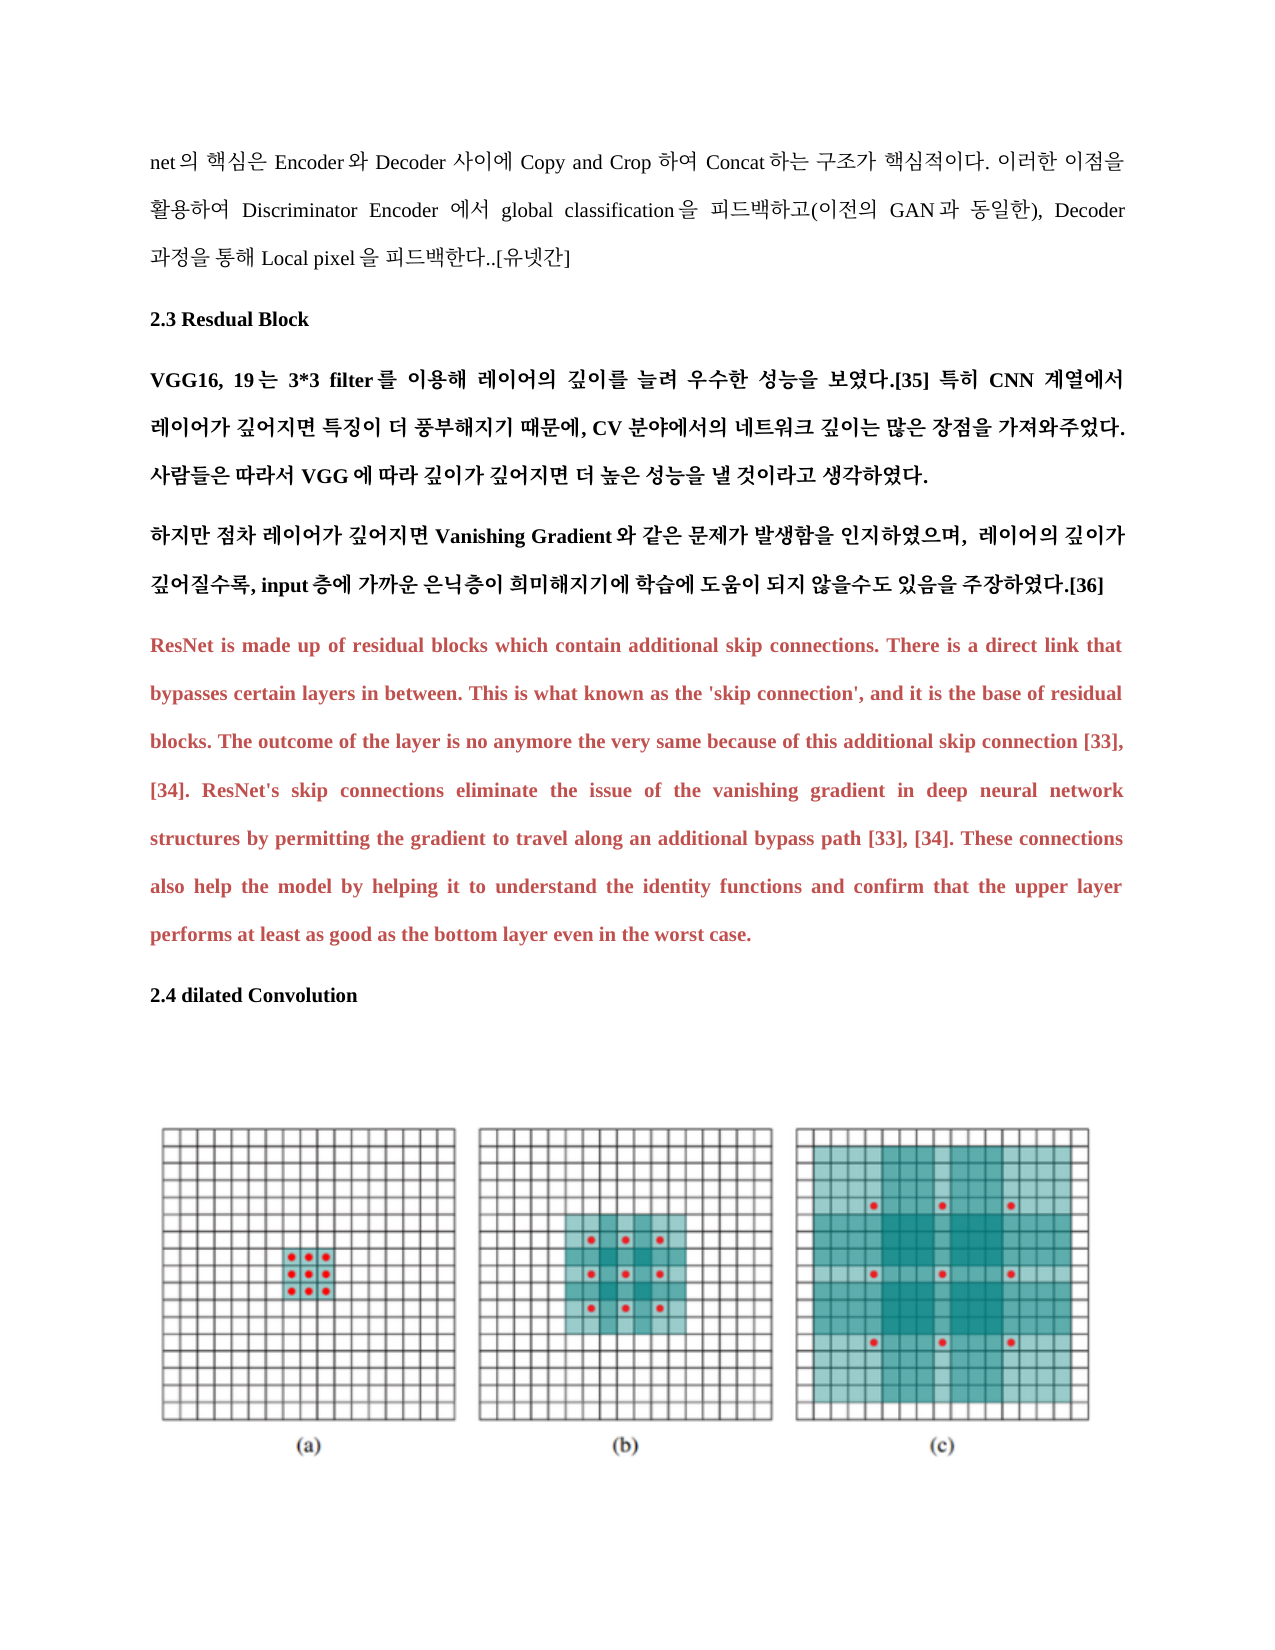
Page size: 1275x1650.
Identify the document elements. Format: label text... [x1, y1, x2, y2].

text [150, 150, 1125, 270]
text 하지만 점차 레이어가 깊어지면 Vanishing Gradient와 같은 문제가 발생함을 인지하였으며, 레이어의 깊이가 깊어질수록, input층에 가까운 은닉층이 희미해지기에 학습에 도움이 되지 않을수도 있음을 주장하였다.[36] [150, 524, 1125, 597]
text 2.4 dilated Convolution [150, 982, 1125, 1007]
text ResNet is made up of residual blocks which contain additional skip connections. There is a direct link that bypasses certain layers in between. This is what known as the 'skip connection', and it is the base of residual blocks. The outcome of the layer is no anymore the very same because of this additional skip connection [33], [34]. ResNet's skip connections eliminate the issue of the vanishing gradient in deep neural network structures by permitting the gradient to travel along an additional bypass path [33], [34]. These connections also help the model by helping it to understand the identity functions and confirm that the upper layer performs at least as good as the bottom layer even in the worst case. [150, 633, 1125, 946]
picture [150, 1103, 1125, 1469]
text VGG16, 19는 3*3 filter를 이용해 레이어의 깊이를 늘려 우수한 성능을 보였다.[35] 특히 CNN 계열에서 레이어가 깊어지면 특징이 더 풍부해지기 때문에, CV 분야에서의 네트워크 깊이는 많은 장점을 가져와주었다. 사람들은 따라서 VGG에 따라 깊이가 깊어지면 더 높은 성능을 낼 것이라고 생각하였다. [150, 367, 1125, 488]
text 2.3 Resdual Block [150, 307, 1125, 331]
